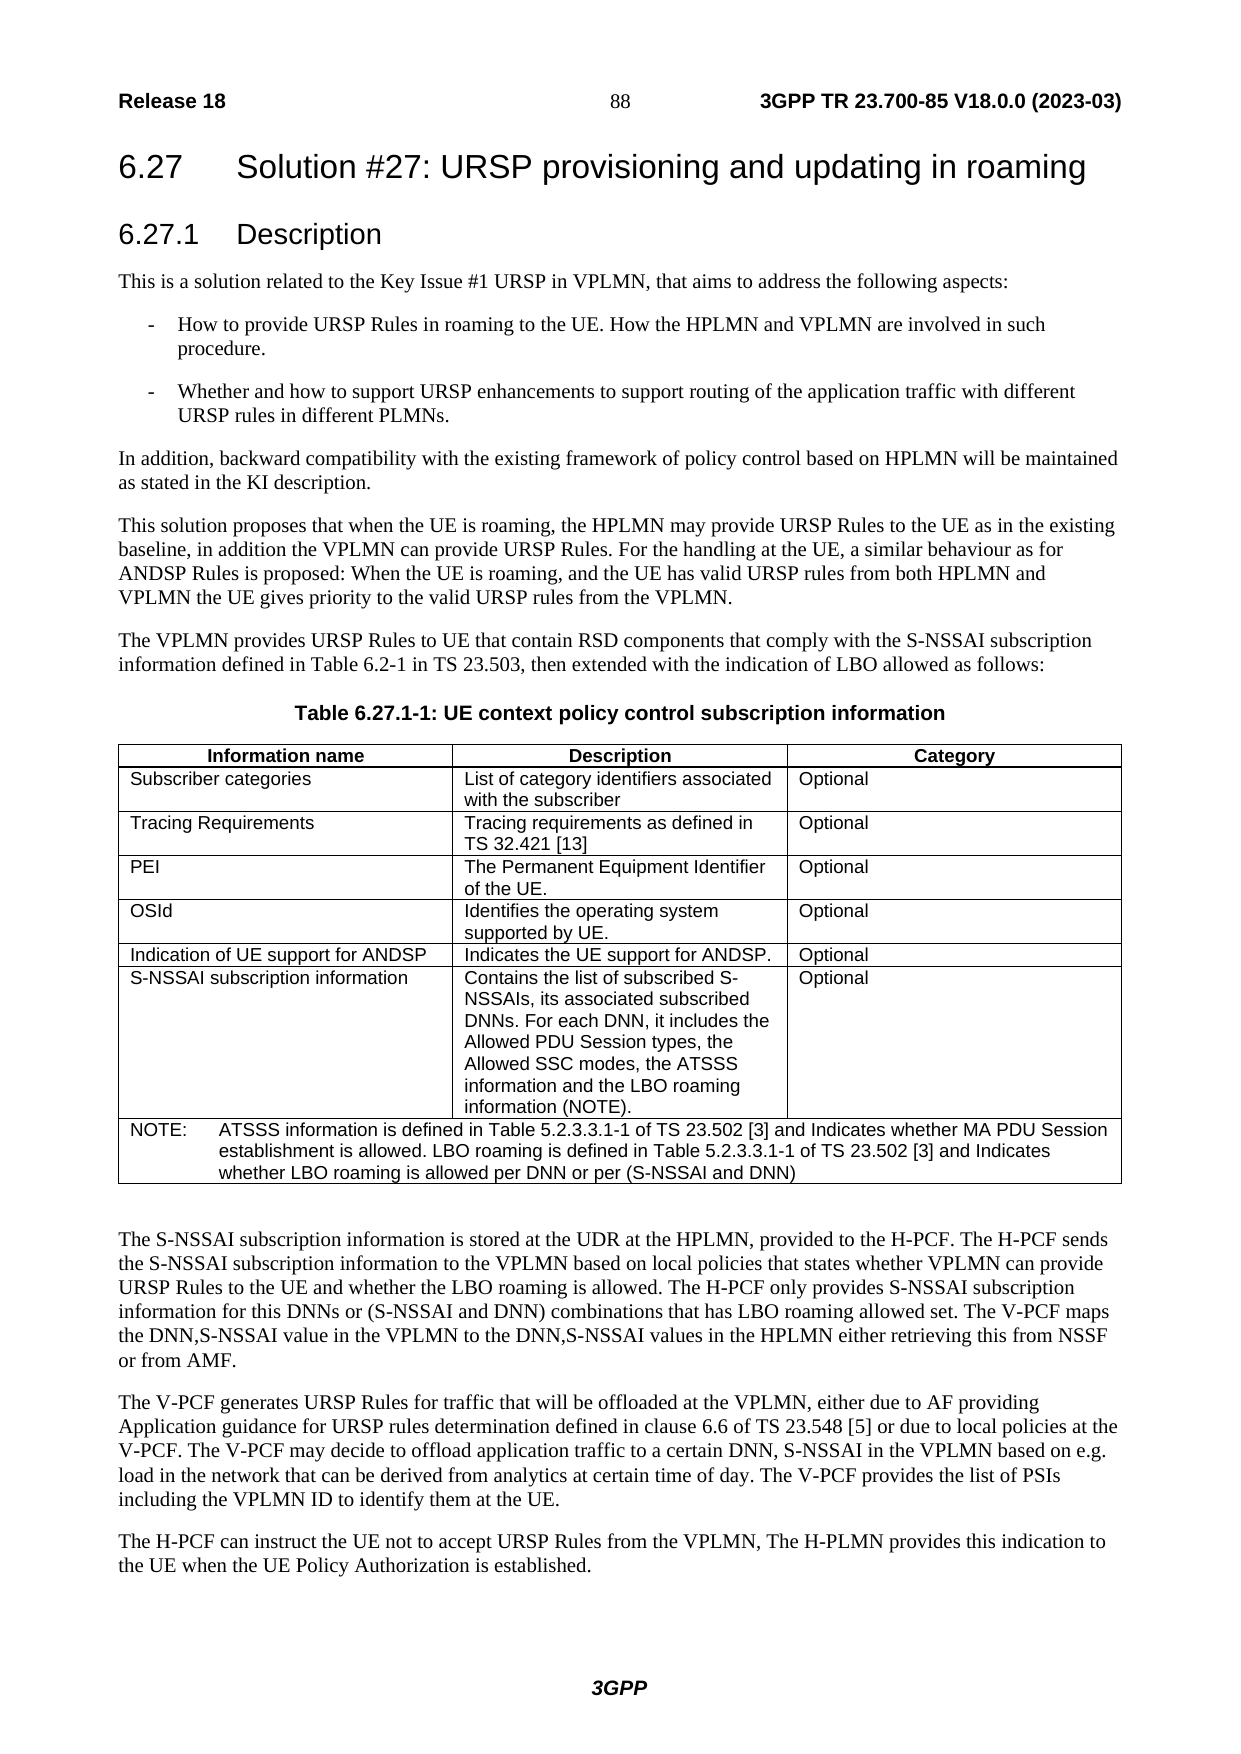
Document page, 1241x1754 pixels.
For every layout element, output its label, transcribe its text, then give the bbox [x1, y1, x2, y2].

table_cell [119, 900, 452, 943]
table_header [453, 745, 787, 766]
text The S-NSSAI subscription information is stored at the UDR at the HPLMN, provided to the H-PCF. The H-PCF sends the S-NSSAI subscription information to the VPLMN based on local policies that states whether VPLMN can provide URSP Rules to the UE and whether the LBO roaming is allowed. The H-PCF only provides S-NSSAI subscription information for this DNNs or (S-NSSAI and DNN) combinations that has LBO roaming allowed set. The V-PCF maps the DNN,S-NSSAI value in the VPLMN to the DNN,S-NSSAI values in the HPLMN either retrieving this from NSSF or from AMF. [118, 1227, 1122, 1372]
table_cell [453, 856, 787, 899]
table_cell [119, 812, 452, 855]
text - How to provide URSP Rules in roaming to the UE. How the HPLMN and VPLMN are involved in such procedure. [148, 312, 1122, 360]
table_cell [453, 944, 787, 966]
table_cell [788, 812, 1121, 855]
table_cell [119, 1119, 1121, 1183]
text - Whether and how to support URSP enhancements to support routing of the application traffic with different URSP rules in different PLMNs. [148, 379, 1122, 427]
subtitle 6.27 Solution #27: URSP provisioning and updating in roaming [118, 147, 1122, 186]
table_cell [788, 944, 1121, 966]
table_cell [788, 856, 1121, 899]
text The VPLMN provides URSP Rules to UE that contain RSD components that comply with the S-NSSAI subscription information defined in Table 6.2-1 in TS 23.503, then extended with the indication of LBO allowed as follows: [118, 628, 1122, 676]
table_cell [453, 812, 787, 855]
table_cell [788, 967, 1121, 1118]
text Table 6.27.1-1: UE context policy control subscription information [118, 701, 1122, 725]
subtitle 6.27.1 Description [118, 217, 1122, 251]
text In addition, backward compatibility with the existing framework of policy control based on HPLMN will be maintained as stated in the KI description. [118, 446, 1122, 494]
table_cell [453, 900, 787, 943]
text The V-PCF generates URSP Rules for traffic that will be offloaded at the VPLMN, either due to AF providing Application guidance for URSP rules determination defined in clause 6.6 of TS 23.548 [5] or due to local policies at the V-PCF. The V-PCF may decide to offload application traffic to a certain DNN, S-NSSAI in the VPLMN based on e.g. load in the network that can be derived from analytics at certain time of day. The V-PCF provides the list of PSIs including the VPLMN ID to identify them at the UE. [118, 1390, 1122, 1511]
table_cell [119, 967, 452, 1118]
text This solution proposes that when the UE is roaming, the HPLMN may provide URSP Rules to the UE as in the existing baseline, in addition the VPLMN can provide URSP Rules. For the handling at the UE, a similar behaviour as for ANDSP Rules is proposed: When the UE is roaming, and the UE has valid URSP rules from both HPLMN and VPLMN the UE gives priority to the valid URSP rules from the VPLMN. [118, 513, 1122, 609]
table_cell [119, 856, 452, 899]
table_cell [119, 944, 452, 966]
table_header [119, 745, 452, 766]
text The H-PCF can instruct the UE not to accept URSP Rules from the VPLMN, The H-PLMN provides this indication to the UE when the UE Policy Authorization is established. [118, 1529, 1122, 1577]
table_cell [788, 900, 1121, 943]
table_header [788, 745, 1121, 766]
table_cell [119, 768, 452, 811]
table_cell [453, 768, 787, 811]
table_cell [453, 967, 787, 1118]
text This is a solution related to the Key Issue #1 URSP in VPLMN, that aims to address the following aspects: [118, 269, 1122, 293]
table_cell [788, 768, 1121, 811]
